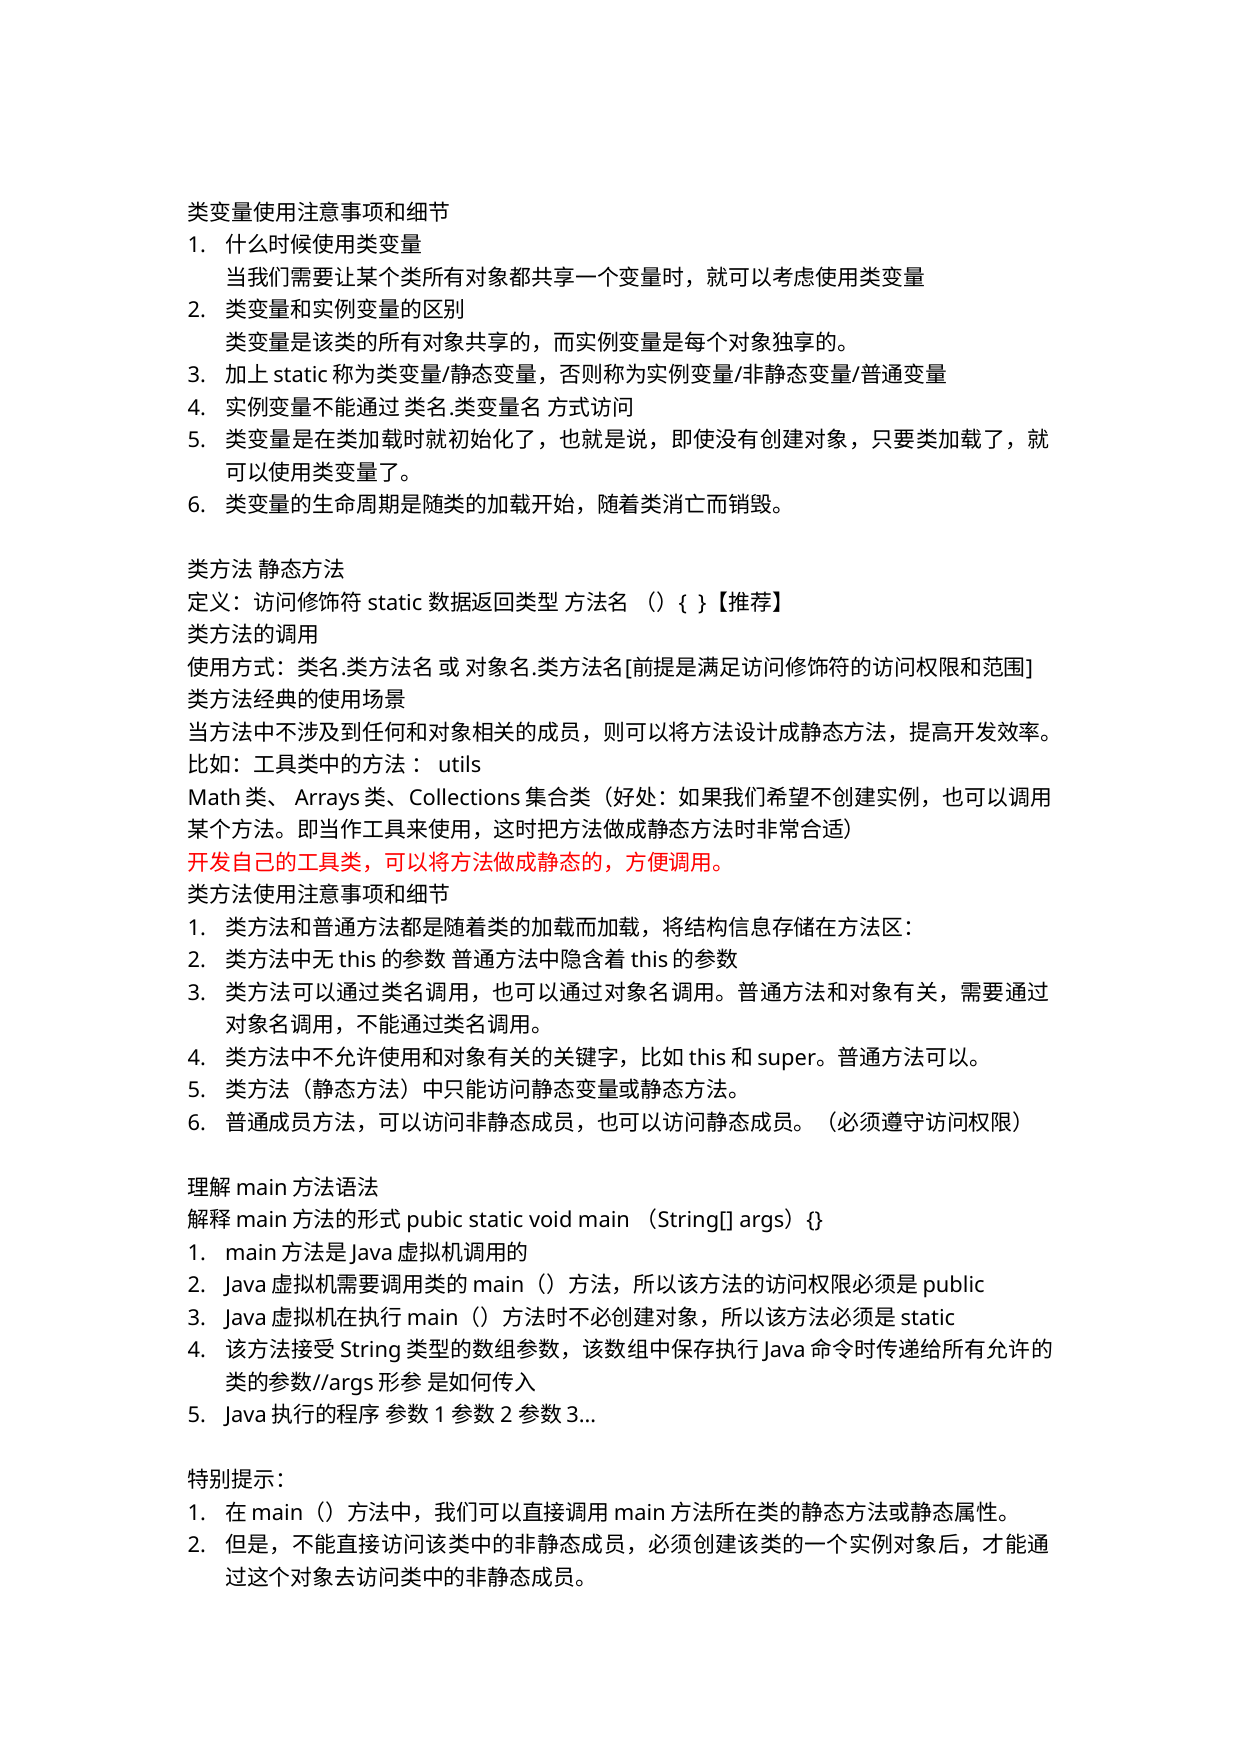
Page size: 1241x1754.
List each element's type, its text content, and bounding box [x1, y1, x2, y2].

list 但是，不能直接访问该类中的非静态成员，必须创建该类的一个实例对象后，才能通过这个对象去访问类中的非静态成员。 [187, 1527, 1053, 1592]
text Math类、 Arrays类、Collections集合类（好处：如果我们希望不创建实例，也可以调用某个方法。即当作工具来使用，这时把方法做成静态方法时非常合适） [187, 779, 1053, 844]
text 开发自己的工具类，可以将方法做成静态的，方便调用。 [187, 844, 1053, 877]
list 实例变量不能通过 类名.类变量名 方式访问 [187, 389, 1053, 422]
text 类方法经典的使用场景 [187, 682, 1053, 714]
list 该方法接受String类型的数组参数，该数组中保存执行Java命令时传递给所有允许的类的参数//args形参 是如何传入 [187, 1332, 1053, 1397]
list 类方法和普通方法都是随着类的加载而加载，将结构信息存储在方法区： [187, 909, 1053, 942]
list 类方法中不允许使用和对象有关的关键字，比如this和super。普通方法可以。 [187, 1039, 1053, 1072]
text 特别提示： [187, 1462, 1053, 1494]
list 在main（）方法中，我们可以直接调用main方法所在类的静态方法或静态属性。 [187, 1494, 1053, 1527]
list 什么时候使用类变量 [187, 227, 1053, 259]
text 使用方式：类名.类方法名 或 对象名.类方法名[前提是满足访问修饰符的访问权限和范围] [187, 649, 1053, 682]
list 类方法可以通过类名调用，也可以通过对象名调用。普通方法和对象有关，需要通过对象名调用，不能通过类名调用。 [187, 974, 1053, 1039]
list Java虚拟机在执行main（）方法时不必创建对象，所以该方法必须是static [187, 1299, 1053, 1332]
list 类变量的生命周期是随类的加载开始，随着类消亡而销毁。 [187, 487, 1053, 519]
text 类方法使用注意事项和细节 [187, 877, 1053, 909]
list 类方法中无this的参数 普通方法中隐含着this的参数 [187, 942, 1053, 974]
list 当我们需要让某个类所有对象都共享一个变量时，就可以考虑使用类变量 [225, 259, 1053, 292]
list 类方法（静态方法）中只能访问静态变量或静态方法。 [187, 1072, 1053, 1104]
text 类方法的调用 [187, 617, 1053, 649]
text 类方法 静态方法 [187, 552, 1053, 584]
list Java虚拟机需要调用类的main（）方法，所以该方法的访问权限必须是public [187, 1267, 1053, 1299]
text 理解main方法语法 [187, 1169, 1053, 1202]
text 比如：工具类中的方法 ： utils [187, 747, 1053, 779]
list 类变量是在类加载时就初始化了，也就是说，即使没有创建对象，只要类加载了，就可以使用类变量了。 [187, 422, 1053, 487]
list 类变量和实例变量的区别 [187, 292, 1053, 324]
text 定义：访问修饰符 static 数据返回类型 方法名 （）{ }【推荐】 [187, 584, 1053, 617]
list Java执行的程序 参数1 参数2 参数3… [187, 1397, 1053, 1429]
text 类变量使用注意事项和细节 [187, 194, 1053, 227]
list 普通成员方法，可以访问非静态成员，也可以访问静态成员。（必须遵守访问权限） [187, 1104, 1053, 1137]
text 解释main方法的形式 pubic static void main （String[] args）{} [187, 1202, 1053, 1234]
list 类变量是该类的所有对象共享的，而实例变量是每个对象独享的。 [225, 324, 1053, 357]
list main方法是Java虚拟机调用的 [187, 1234, 1053, 1267]
text 当方法中不涉及到任何和对象相关的成员，则可以将方法设计成静态方法，提高开发效率。 [187, 714, 1053, 747]
list 加上static称为类变量/静态变量，否则称为实例变量/非静态变量/普通变量 [187, 357, 1053, 389]
